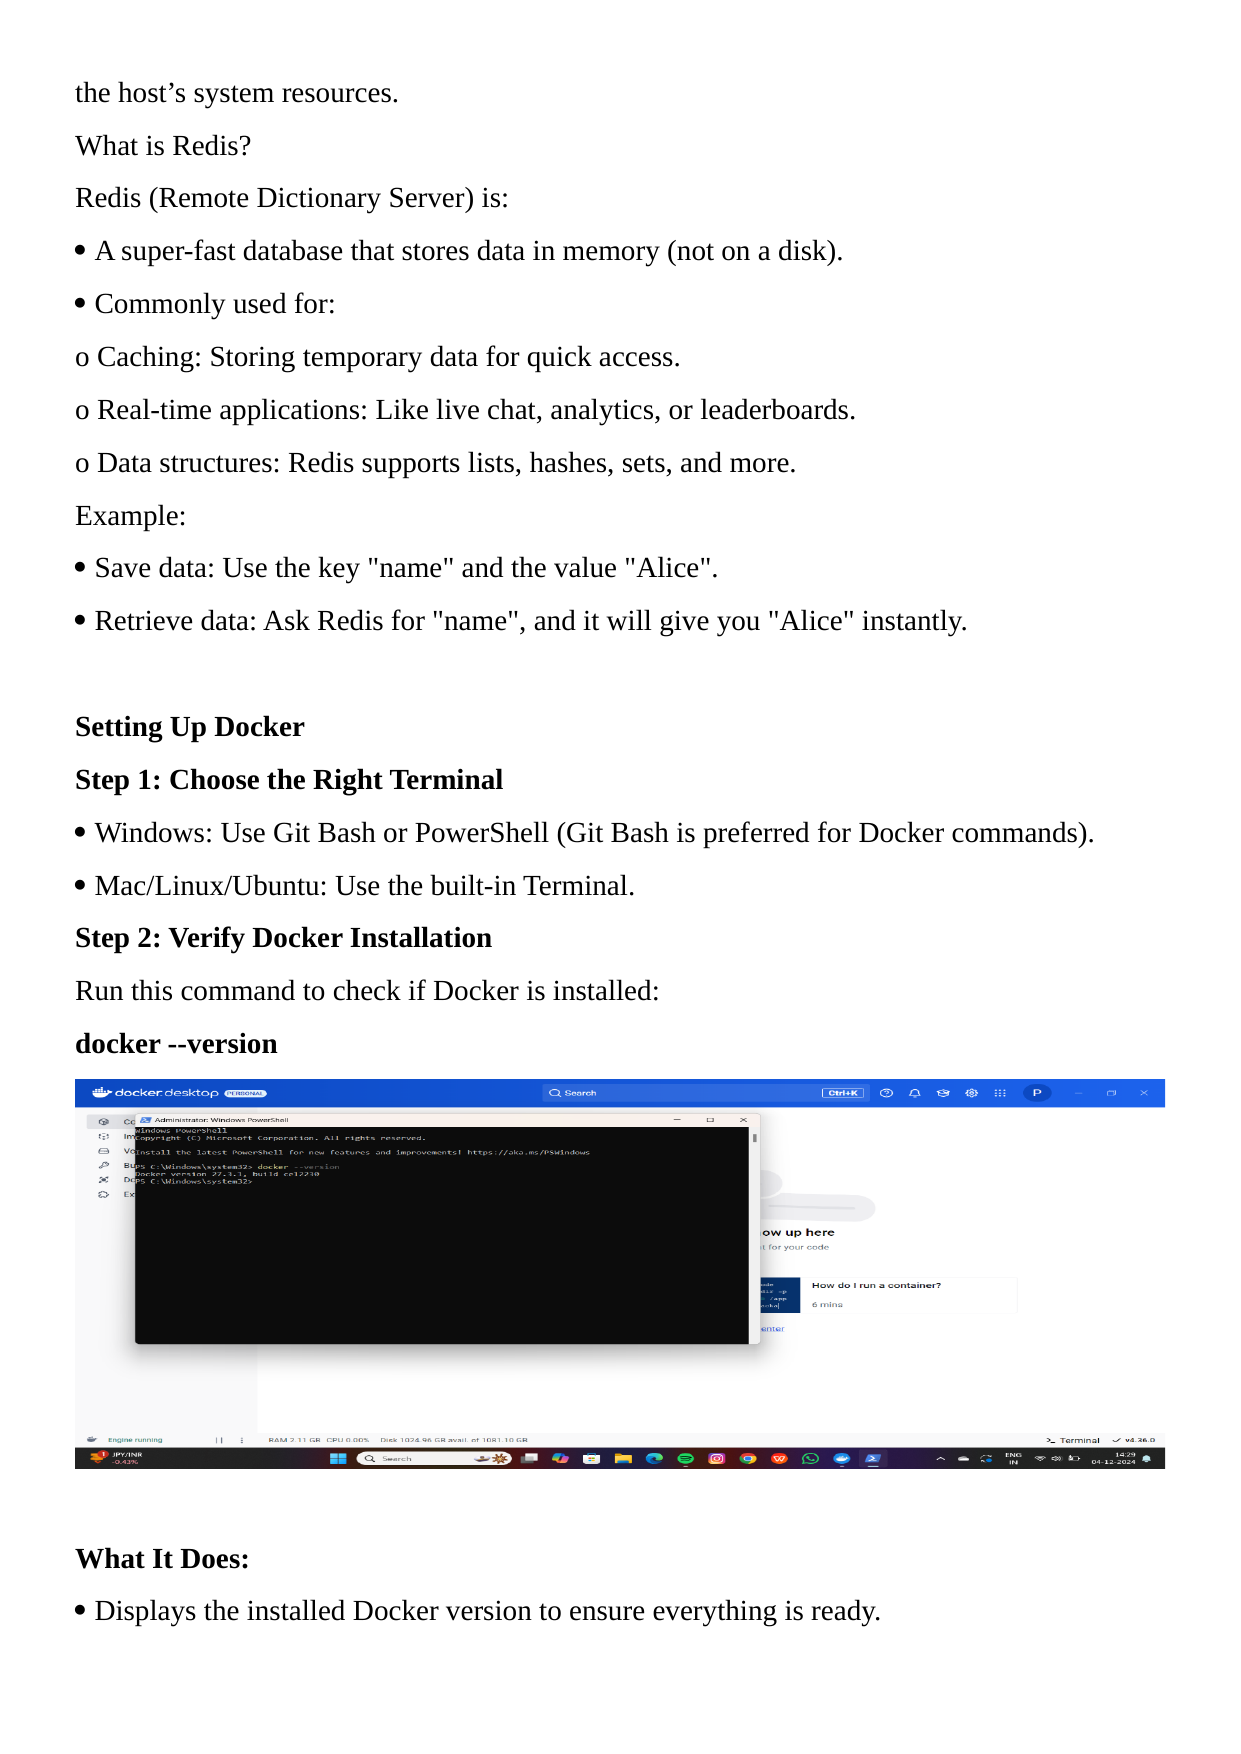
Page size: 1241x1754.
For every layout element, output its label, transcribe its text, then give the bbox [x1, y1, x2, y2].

text Commonly used for: [75, 286, 1165, 320]
text What It Does: [75, 1541, 1165, 1574]
text the host’s system resources. [75, 75, 1165, 108]
text Setting Up Docker [75, 709, 1165, 743]
text Retrieve data: Ask Redis for "name", and it will give you "Alice" instantly. [75, 603, 1165, 637]
text docker --version [75, 1026, 1165, 1060]
text A super-fast database that stores data in memory (not on a disk). [75, 233, 1165, 267]
picture [75, 1079, 1166, 1469]
text Example: [75, 498, 1165, 531]
text What is Redis? [75, 128, 1165, 161]
text o Data structures: Redis supports lists, hashes, sets, and more. [75, 445, 1165, 478]
text Displays the installed Docker version to ensure everything is ready. [75, 1593, 1165, 1627]
text Run this command to check if Docker is installed: [75, 973, 1165, 1007]
text o Real-time applications: Like live chat, analytics, or leaderboards. [75, 392, 1165, 426]
text Windows: Use Git Bash or PowerShell (Git Bash is preferred for Docker commands). [75, 815, 1165, 848]
text Step 1: Choose the Right Terminal [75, 762, 1165, 796]
text Mac/Linux/Ubuntu: Use the built-in Terminal. [75, 868, 1165, 901]
text Step 2: Verify Docker Installation [75, 921, 1165, 954]
text Redis (Remote Dictionary Server) is: [75, 181, 1165, 214]
text o Caching: Storing temporary data for quick access. [75, 339, 1165, 373]
text Save data: Use the key "name" and the value "Alice". [75, 551, 1165, 584]
